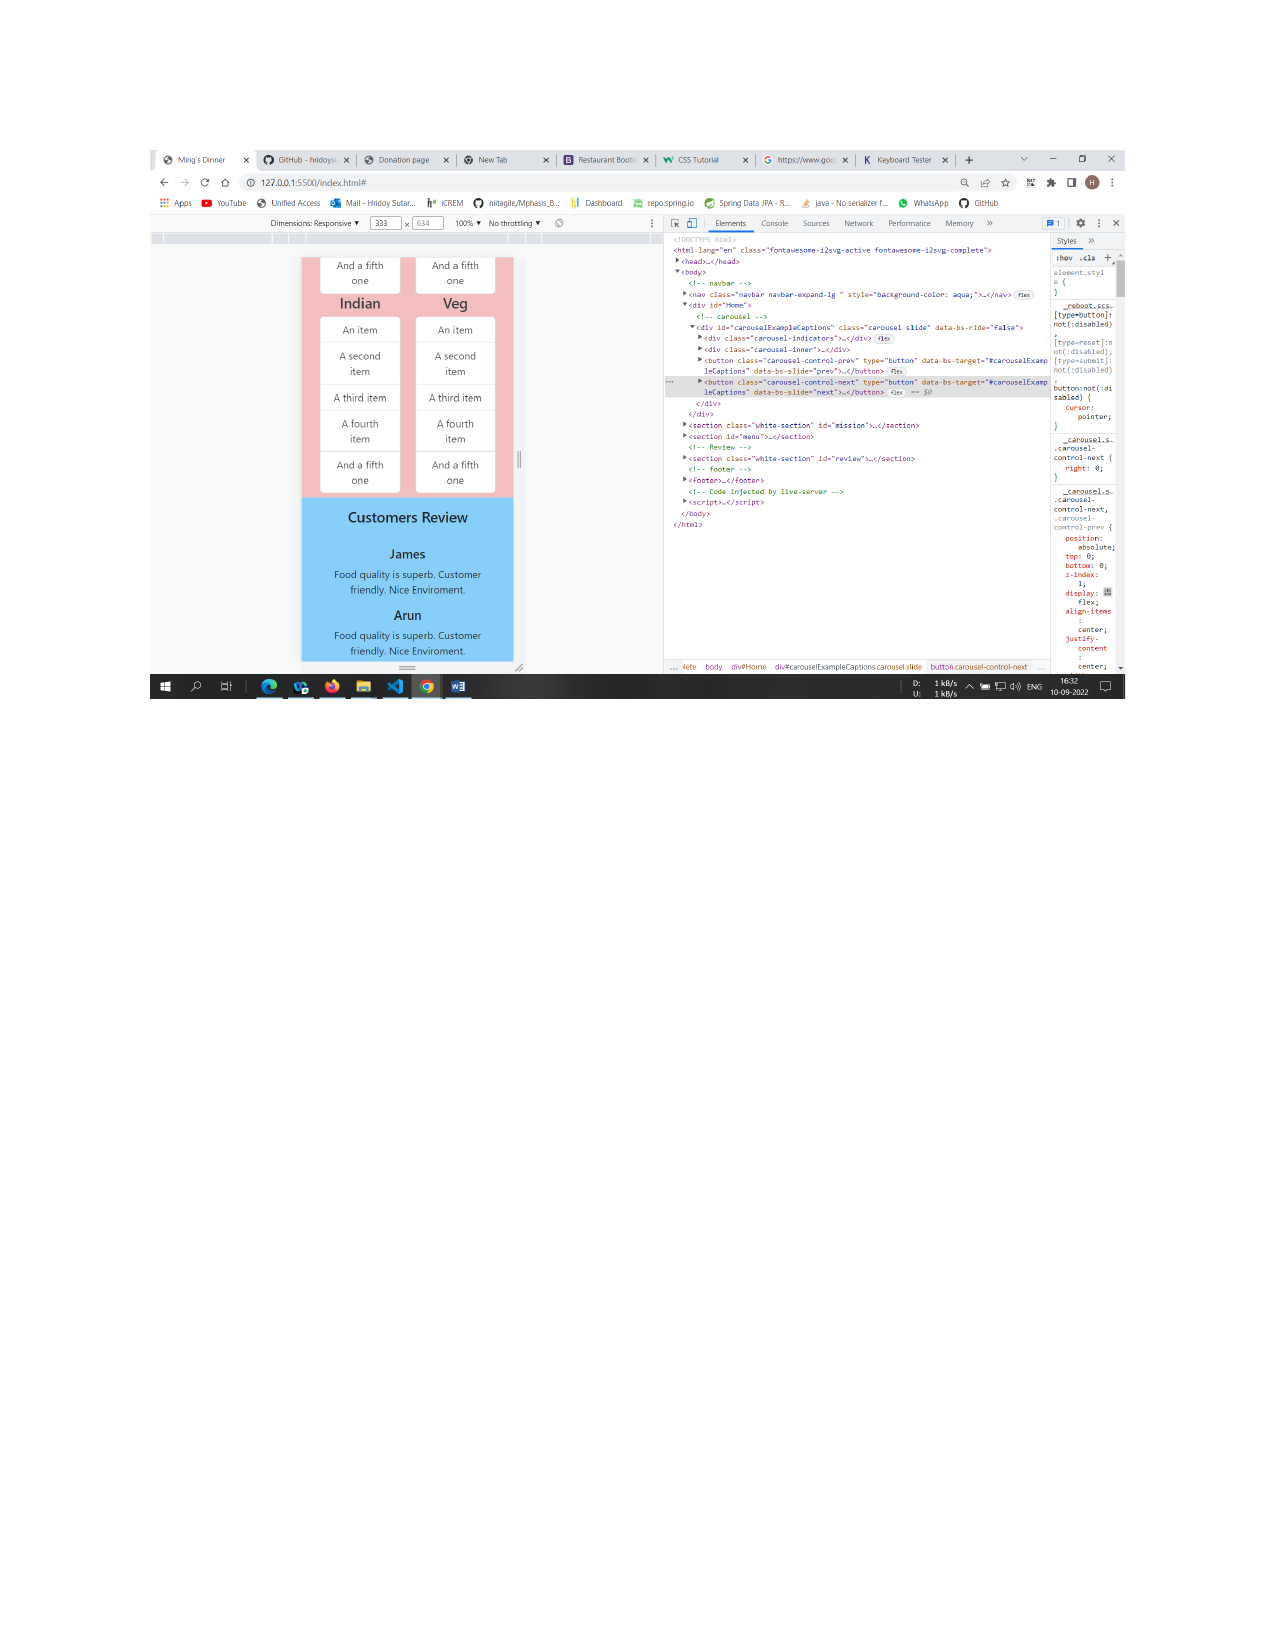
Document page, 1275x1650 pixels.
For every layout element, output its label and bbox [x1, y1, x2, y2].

picture [150, 150, 1125, 699]
